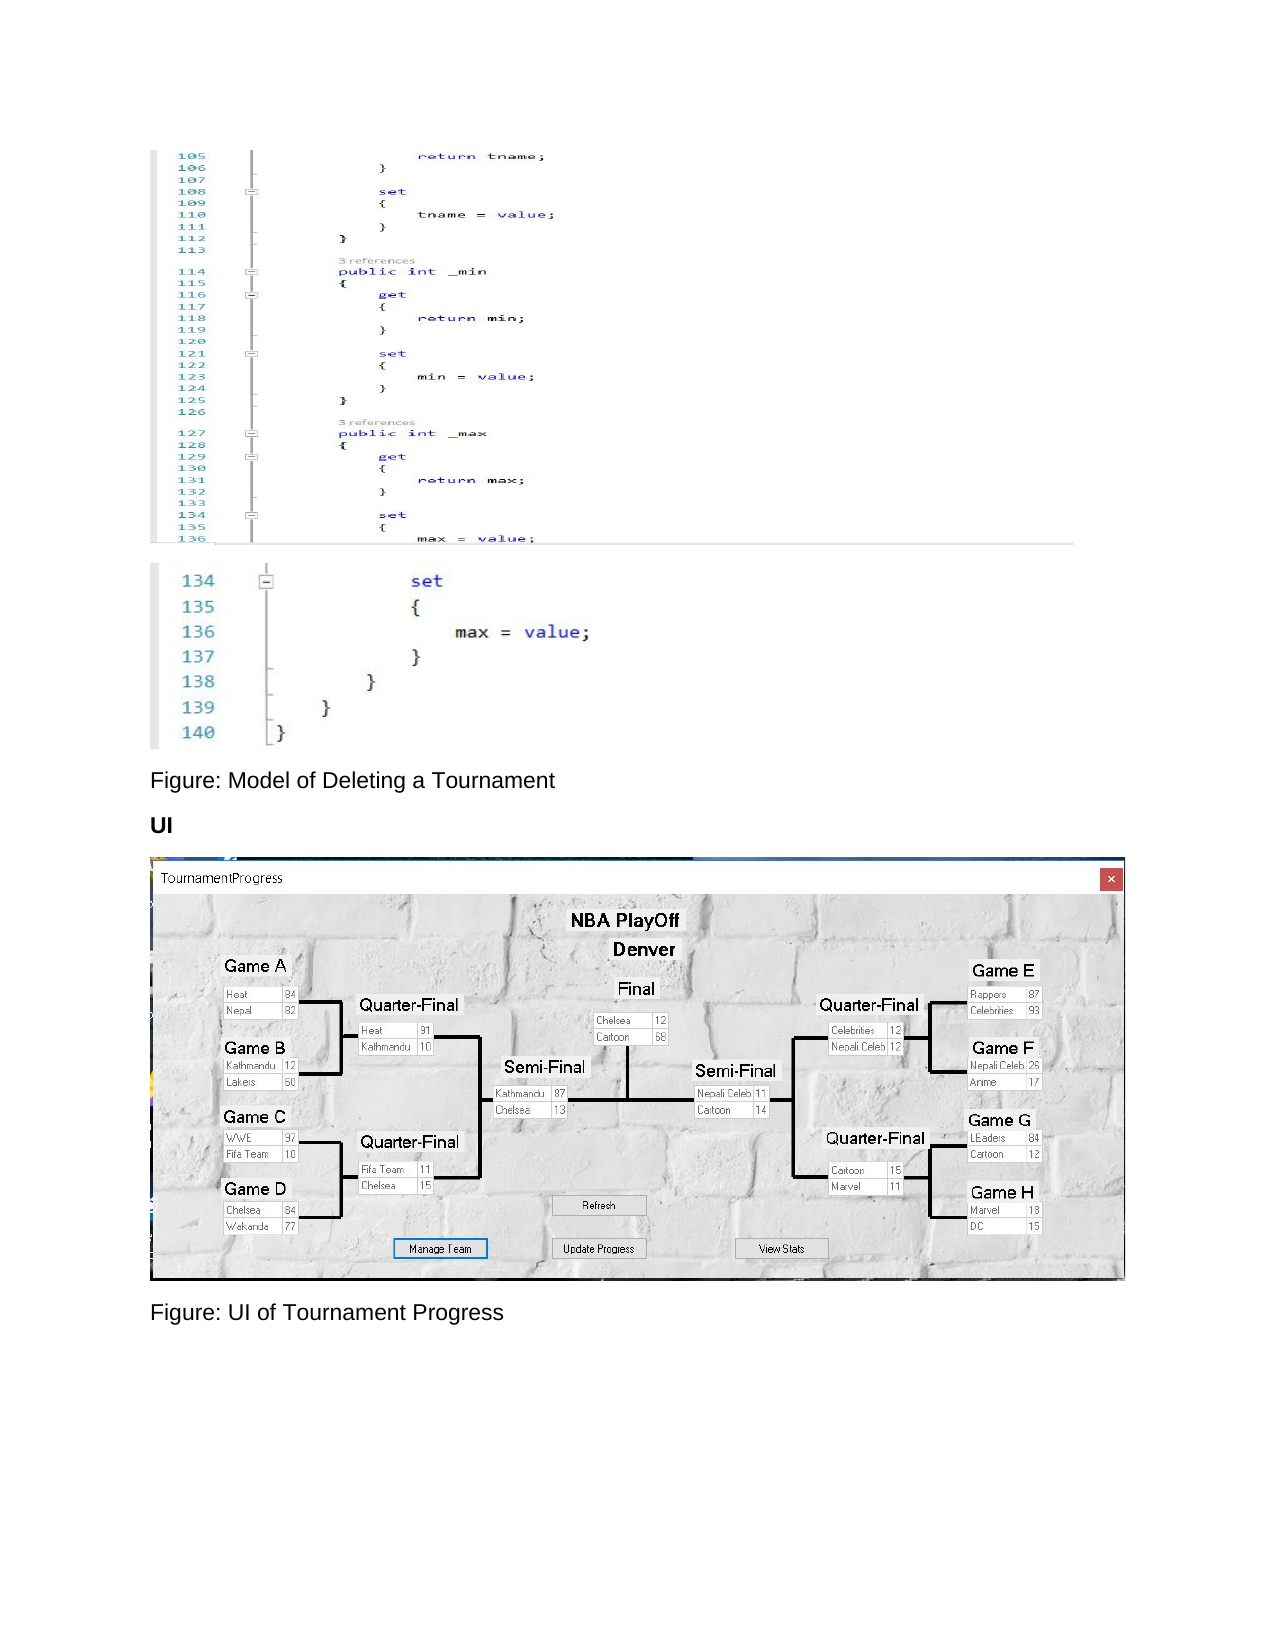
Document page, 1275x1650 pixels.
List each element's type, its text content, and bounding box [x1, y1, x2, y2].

text UI [150, 812, 1125, 839]
text Figure: UI of Tournament Progress [150, 1299, 1125, 1325]
picture [150, 150, 1074, 545]
picture [150, 563, 778, 749]
picture [150, 857, 1125, 1281]
text Figure: Model of Deleting a Tournament [150, 767, 1125, 793]
